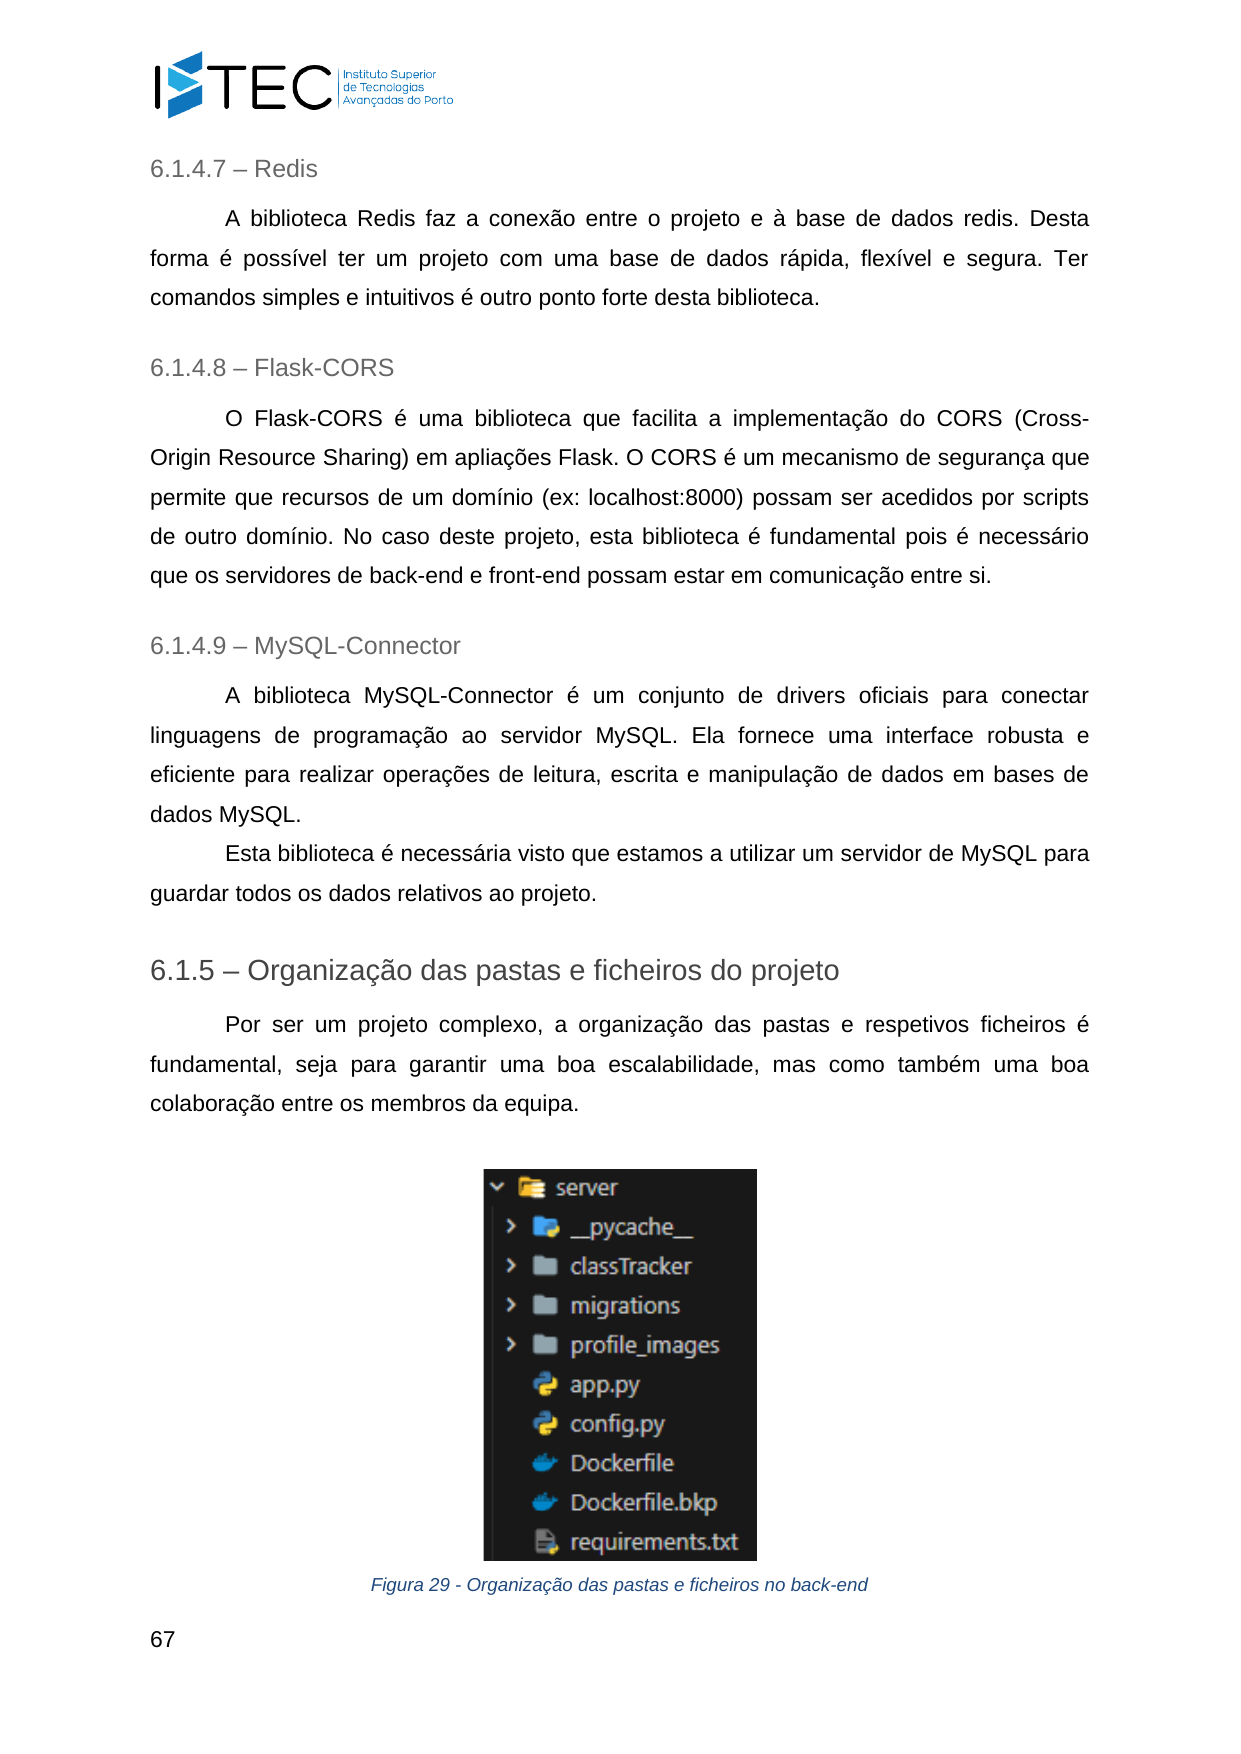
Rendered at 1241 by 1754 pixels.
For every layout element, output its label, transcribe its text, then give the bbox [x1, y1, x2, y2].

text A biblioteca Redis faz a conexão entre o projeto e à base de dados redis. Desta forma é possível ter um projeto com uma base de dados rápida, flexível e segura. Ter comandos simples e intuitivos é outro ponto forte desta biblioteca. [150, 205, 1090, 311]
subtitle 6.1.5 – Organização das pastas e ficheiros do projeto [150, 953, 1090, 986]
text Figura 29 - Organização das pastas e ficheiros no back-end [150, 1574, 1090, 1595]
subtitle 6.1.4.7 – Redis [150, 154, 1090, 183]
subtitle 6.1.4.8 – Flask-CORS [150, 353, 1090, 382]
text O Flask-CORS é uma biblioteca que facilita a implementação do CORS (Cross-Origin Resource Sharing) em apliações Flask. O CORS é um mecanismo de segurança que permite que recursos de um domínio (ex: localhost:8000) possam ser acedidos por scripts de outro domínio. No caso deste projeto, esta biblioteca é fundamental pois é necessário que os servidores de back-end e front-end possam estar em comunicação entre si. [150, 404, 1090, 589]
picture [483, 1169, 757, 1561]
subtitle 6.1.4.9 – MySQL-Connector [150, 631, 1090, 660]
text Por ser um projeto complexo, a organização das pastas e respetivos ficheiros é fundamental, seja para garantir uma boa escalabilidade, mas como também uma boa colaboração entre os membros da equipa. [150, 1011, 1090, 1117]
text A biblioteca MySQL-Connector é um conjunto de drivers oficiais para conectar linguagens de programação ao servidor MySQL. Ela fornece uma interface robusta e eficiente para realizar operações de leitura, escrita e manipulação de dados em bases de dados MySQL. [150, 682, 1090, 827]
picture [150, 51, 454, 129]
text Esta biblioteca é necessária visto que estamos a utilizar um servidor de MySQL para guardar todos os dados relativos ao projeto. [150, 840, 1090, 906]
